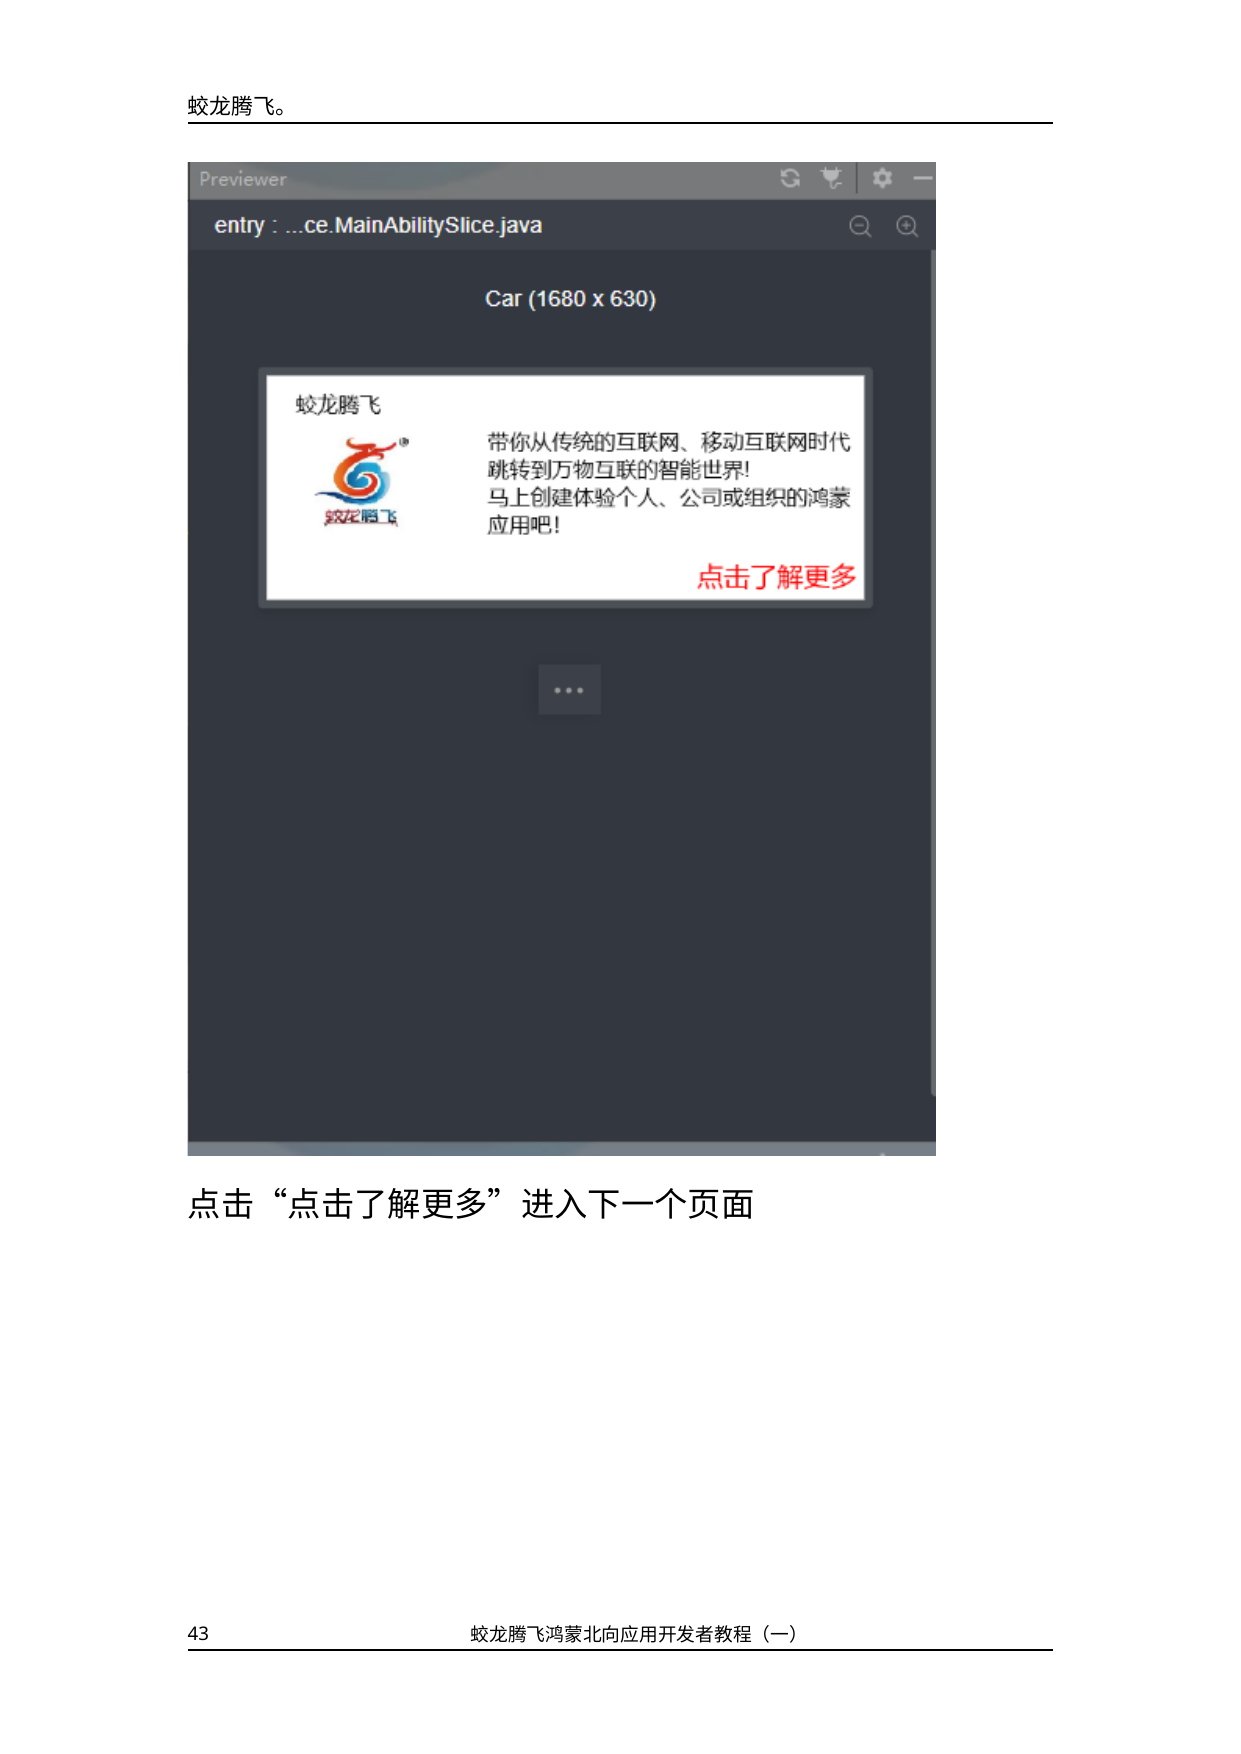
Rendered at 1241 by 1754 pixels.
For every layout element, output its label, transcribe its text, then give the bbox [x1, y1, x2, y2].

picture [187, 162, 936, 1156]
text 点击“点击了解更多”进入下一个页面 [187, 1169, 1053, 1234]
